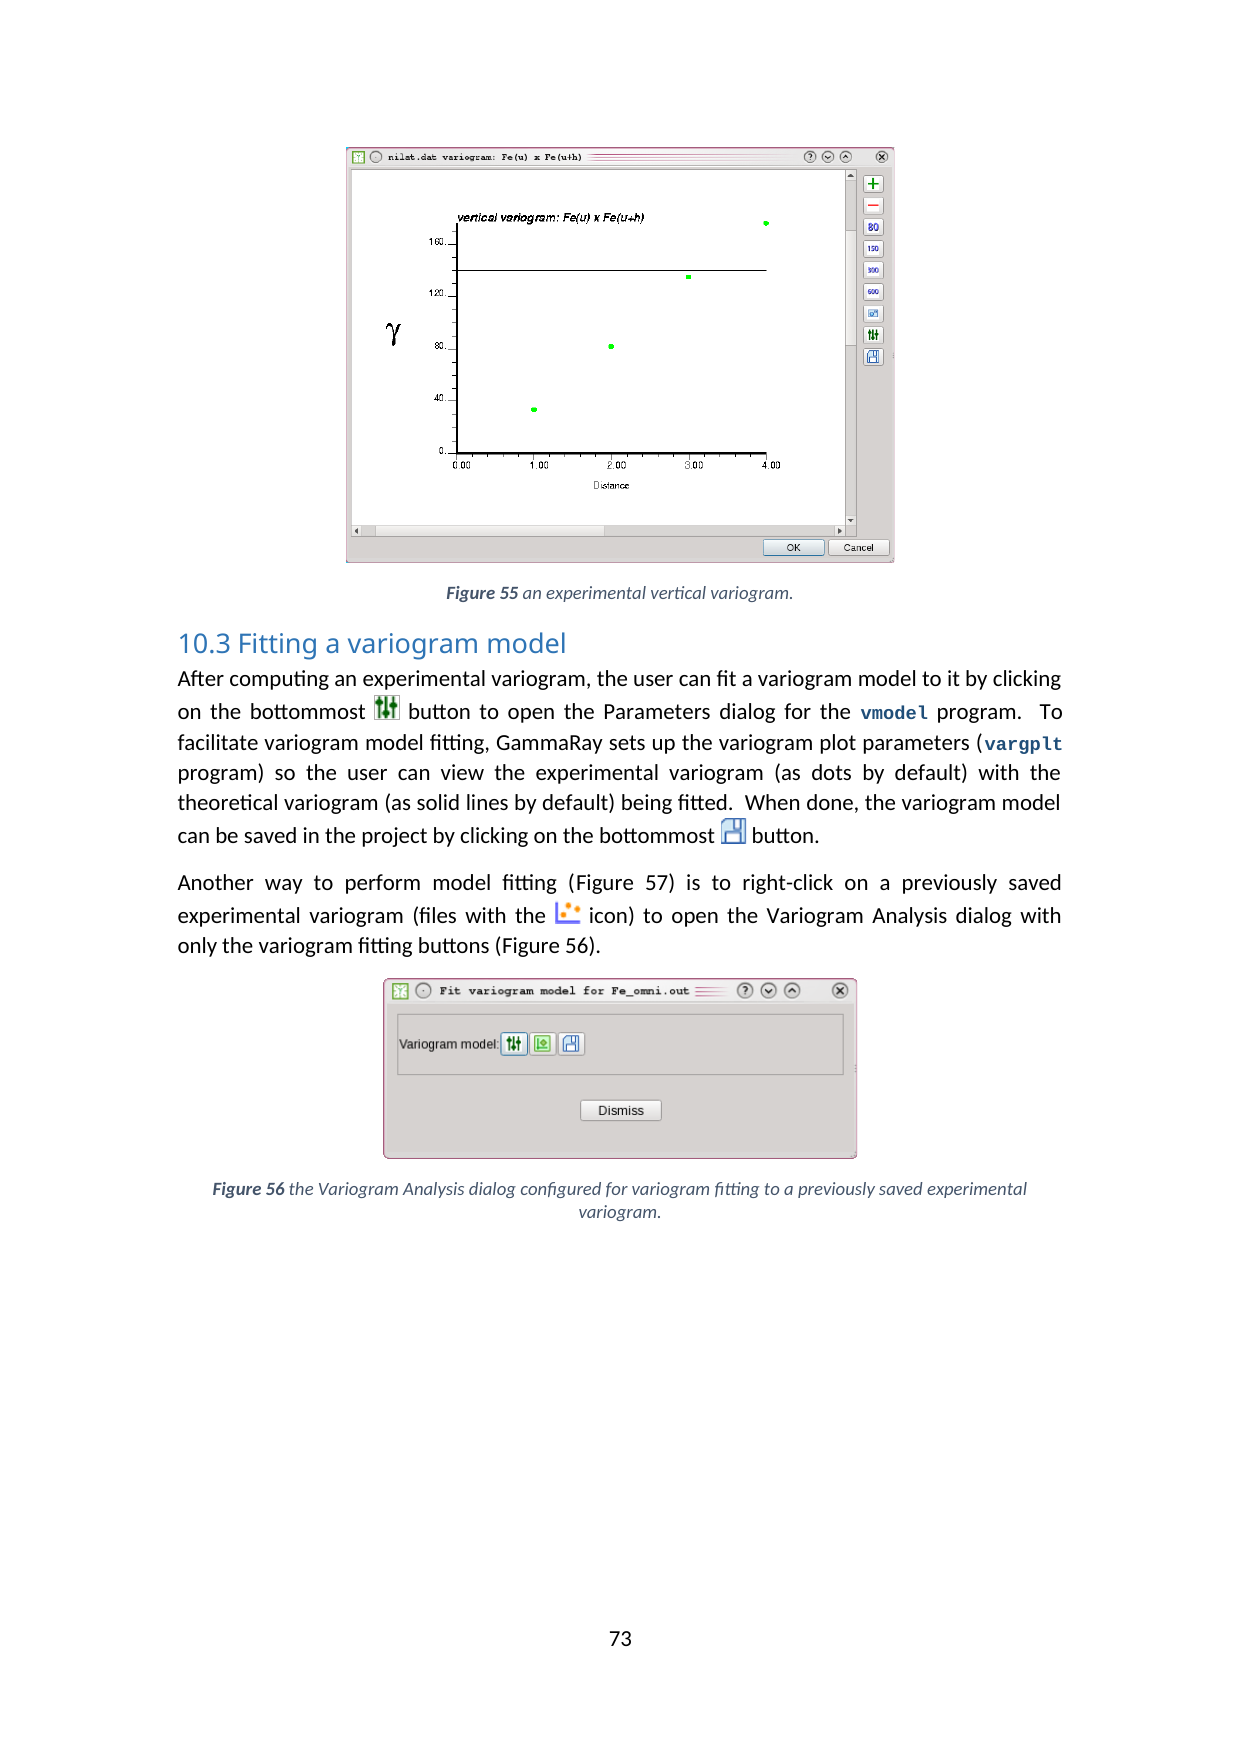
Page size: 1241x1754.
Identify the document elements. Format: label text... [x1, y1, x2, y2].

picture [375, 696, 399, 719]
picture [346, 147, 895, 563]
picture [721, 818, 747, 844]
picture [555, 898, 581, 924]
picture [383, 978, 858, 1159]
text Another way to perform model fitting (Figure 57) is to right-click on a previously saved experimental variogram (files with the icon) to open the Variogram Analysis dialog with only the variogram fitting buttons (Figure 56). [177, 868, 1063, 959]
text Figure 56 the Variogram Analysis dialog configured for variogram fitting to a previously saved experimental variogram. [177, 1178, 1063, 1223]
text Figure 55 an experimental vertical variogram. [177, 581, 1063, 604]
subtitle Fitting a variogram model [177, 625, 1063, 662]
text After computing an experimental variogram, the user can fit a variogram model to it by clicking on the bottommost button to open the Parameters dialog for the vmodel program. To facilitate variogram model fitting, GammaRay sets up the variogram plot parameters (vargplt program) so the user can view the experimental variogram (as dots by default) with the theoretical variogram (as solid lines by default) being fitted. When done, the variogram model can be saved in the project by clicking on the bottommost button. [177, 664, 1063, 849]
